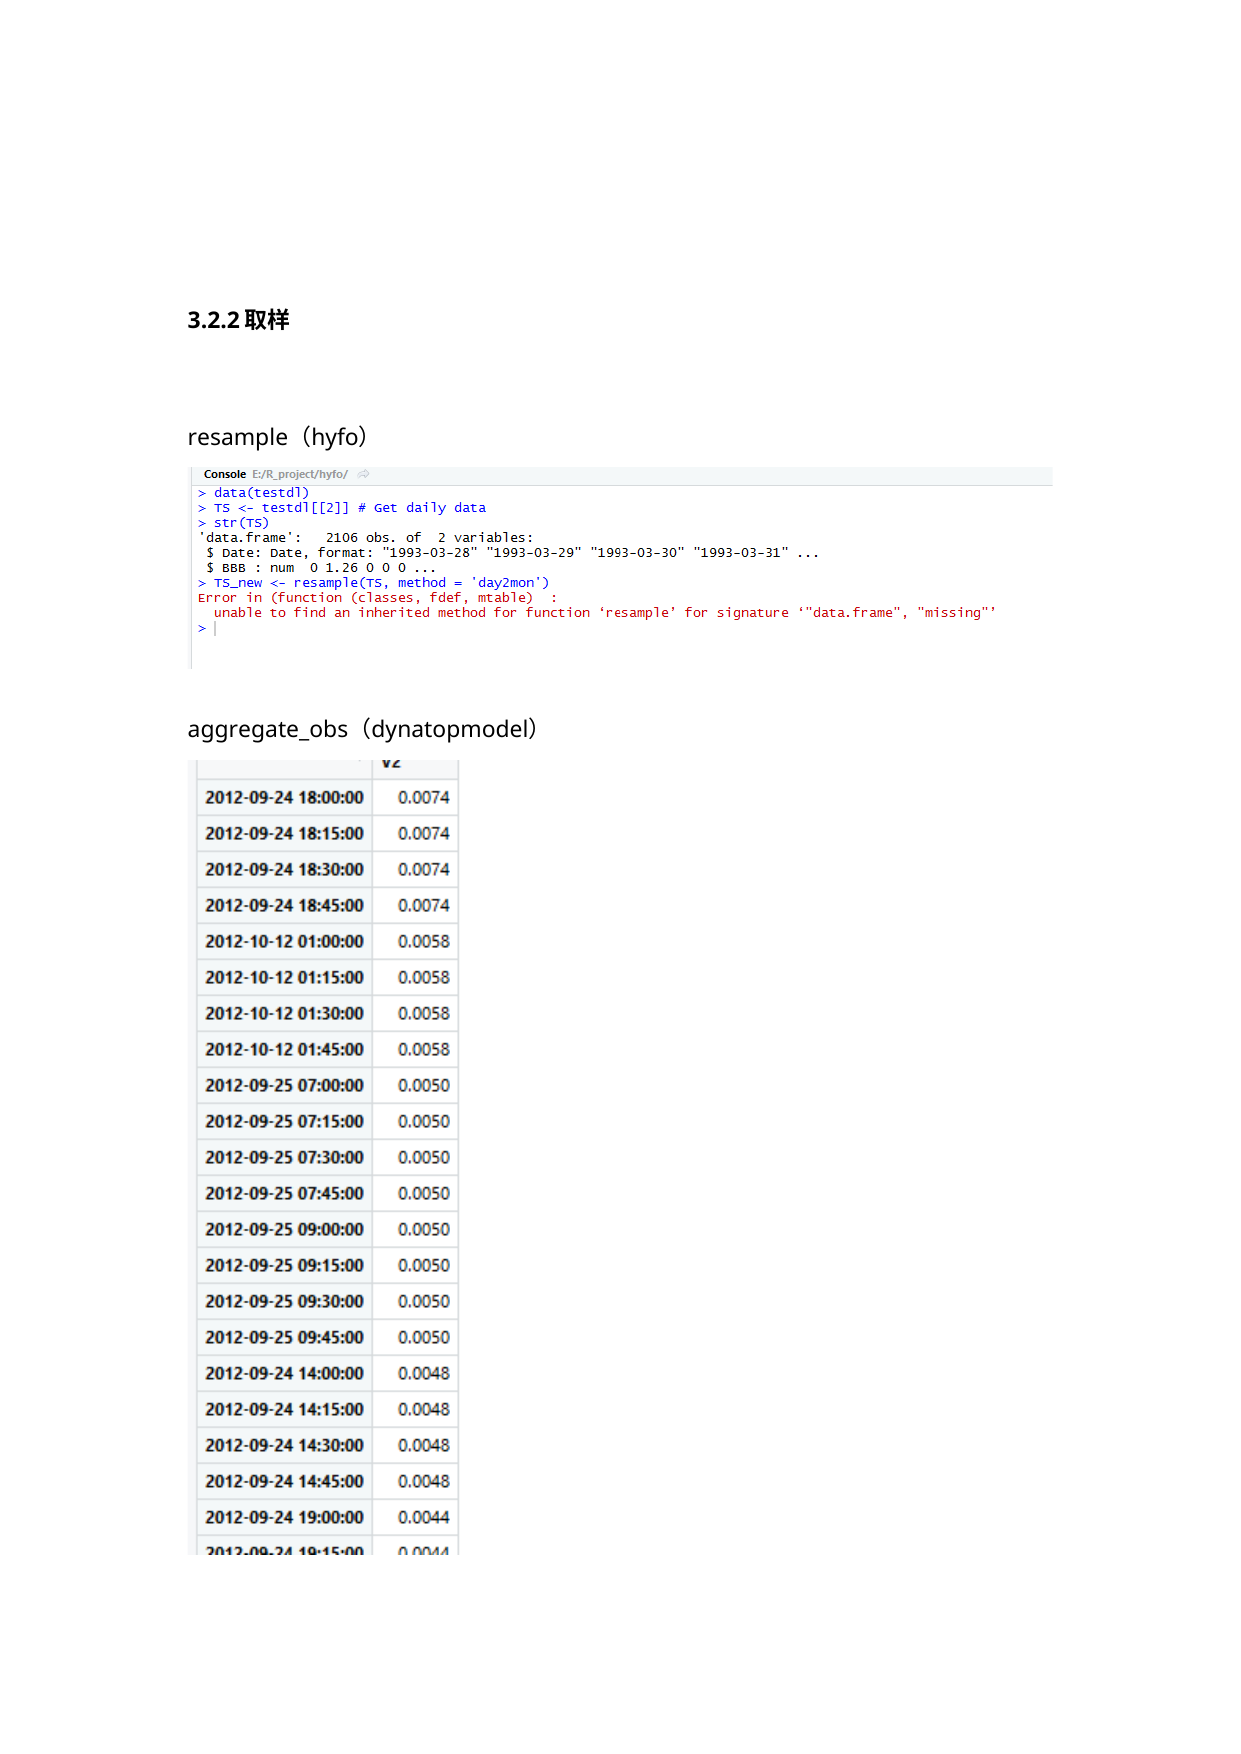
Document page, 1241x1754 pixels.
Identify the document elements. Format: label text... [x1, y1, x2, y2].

subtitle 3.2.2取样 [187, 287, 1053, 352]
text resample（hyfo） [187, 403, 1053, 467]
text aggregate_obs（dynatopmodel） [187, 695, 1053, 760]
picture [187, 467, 1053, 669]
picture [187, 760, 964, 1555]
